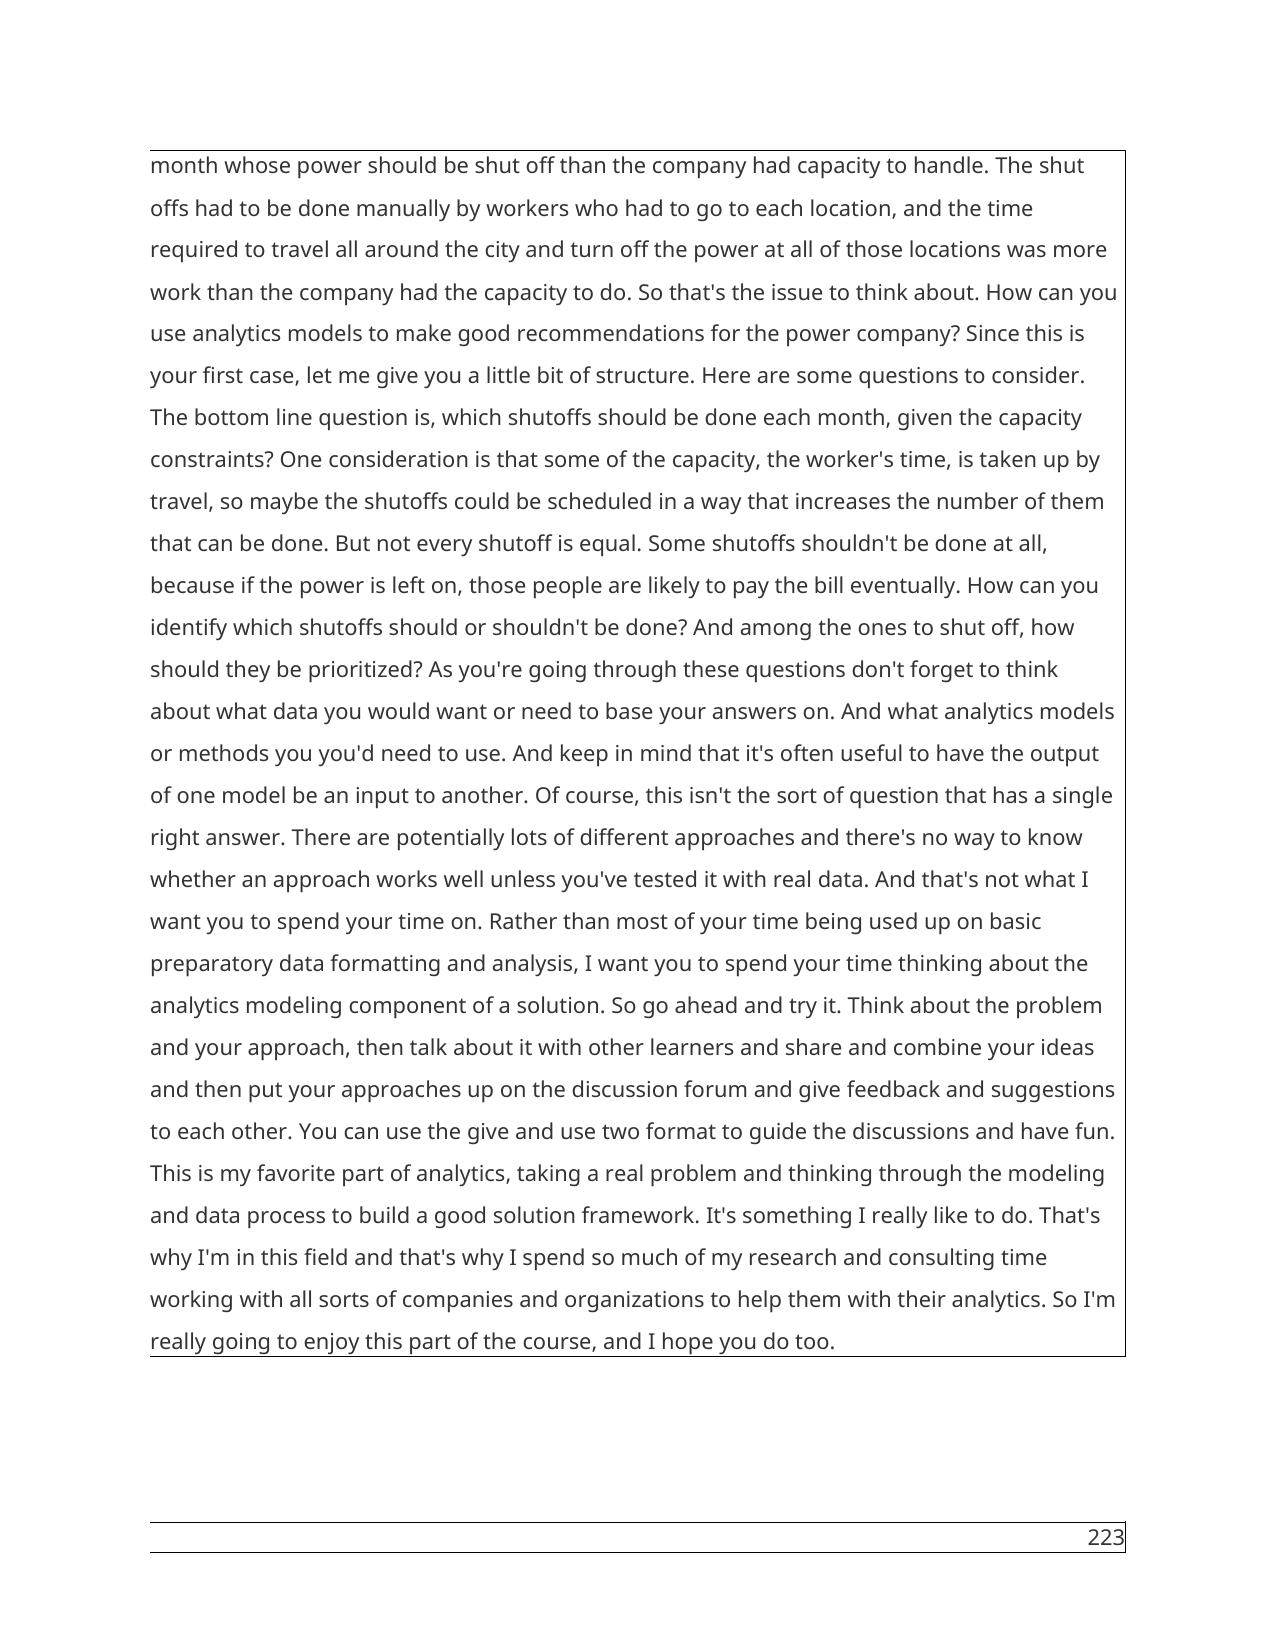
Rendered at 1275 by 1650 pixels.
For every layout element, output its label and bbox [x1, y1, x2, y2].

text [150, 151, 1125, 1356]
